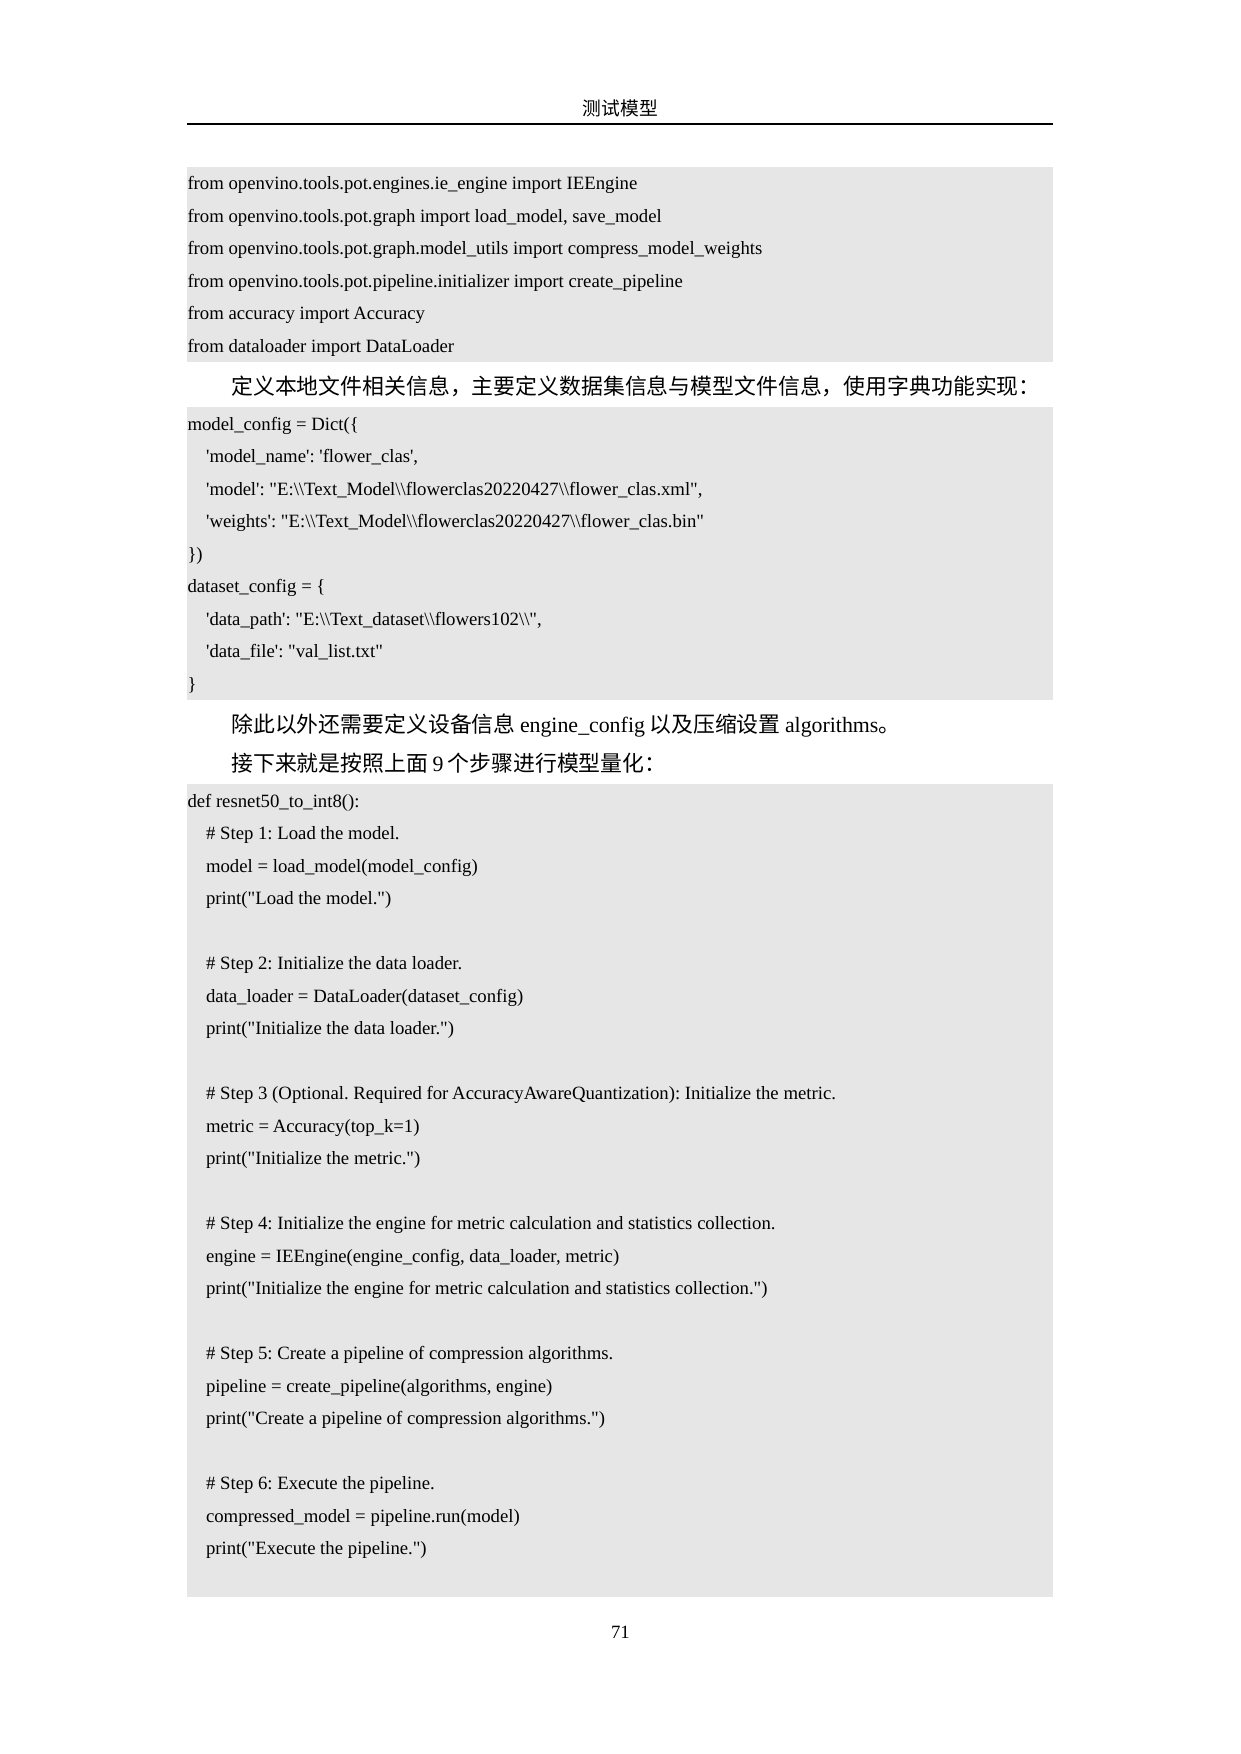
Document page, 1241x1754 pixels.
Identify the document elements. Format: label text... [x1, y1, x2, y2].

text data_loader = DataLoader(dataset_config) [187, 979, 1053, 1012]
text # Step 5: Create a pipeline of compression algorithms. [187, 1337, 1053, 1369]
text 定义本地文件相关信息，主要定义数据集信息与模型文件信息，使用字典功能实现： [187, 368, 1053, 401]
text model = load_model(model_config) [187, 849, 1053, 882]
text print("Initialize the engine for metric calculation and statistics collection.") [187, 1272, 1053, 1304]
text metric = Accuracy(top_k=1) [187, 1109, 1053, 1142]
text print("Initialize the metric.") [187, 1142, 1053, 1174]
text # Step 3 (Optional. Required for AccuracyAwareQuantization): Initialize the metric. [187, 1077, 1053, 1109]
text # Step 4: Initialize the engine for metric calculation and statistics collection. [187, 1207, 1053, 1239]
text 'model_name': 'flower_clas', [187, 440, 1053, 472]
text compressed_model = pipeline.run(model) [187, 1499, 1053, 1532]
text from openvino.tools.pot.engines.ie_engine import IEEngine [187, 167, 1053, 199]
text from accuracy import Accuracy [187, 297, 1053, 329]
text # Step 2: Initialize the data loader. [187, 947, 1053, 979]
text 'data_file': "val_list.txt" [187, 635, 1053, 667]
text } [187, 667, 1053, 700]
text def resnet50_to_int8(): [187, 784, 1053, 817]
text dataset_config = { [187, 570, 1053, 602]
text 'model': "E:\\Text_Model\\flowerclas20220427\\flower_clas.xml", [187, 472, 1053, 505]
text print("Create a pipeline of compression algorithms.") [187, 1402, 1053, 1434]
text from openvino.tools.pot.graph.model_utils import compress_model_weights [187, 232, 1053, 264]
text from dataloader import DataLoader [187, 329, 1053, 362]
text 'data_path': "E:\\Text_dataset\\flowers102\\", [187, 602, 1053, 635]
text }) [187, 537, 1053, 570]
text model_config = Dict({ [187, 407, 1053, 440]
text print("Execute the pipeline.") [187, 1532, 1053, 1564]
text 'weights': "E:\\Text_Model\\flowerclas20220427\\flower_clas.bin" [187, 505, 1053, 537]
text engine = IEEngine(engine_config, data_loader, metric) [187, 1239, 1053, 1272]
text print("Load the model.") [187, 882, 1053, 914]
text # Step 1: Load the model. [187, 817, 1053, 849]
text # Step 6: Execute the pipeline. [187, 1467, 1053, 1499]
text 除此以外还需要定义设备信息engine_config以及压缩设置algorithms。 [187, 706, 1053, 739]
text from openvino.tools.pot.pipeline.initializer import create_pipeline [187, 264, 1053, 297]
text 接下来就是按照上面9个步骤进行模型量化： [187, 745, 1053, 778]
text pipeline = create_pipeline(algorithms, engine) [187, 1369, 1053, 1402]
text from openvino.tools.pot.graph import load_model, save_model [187, 199, 1053, 232]
text print("Initialize the data loader.") [187, 1012, 1053, 1044]
